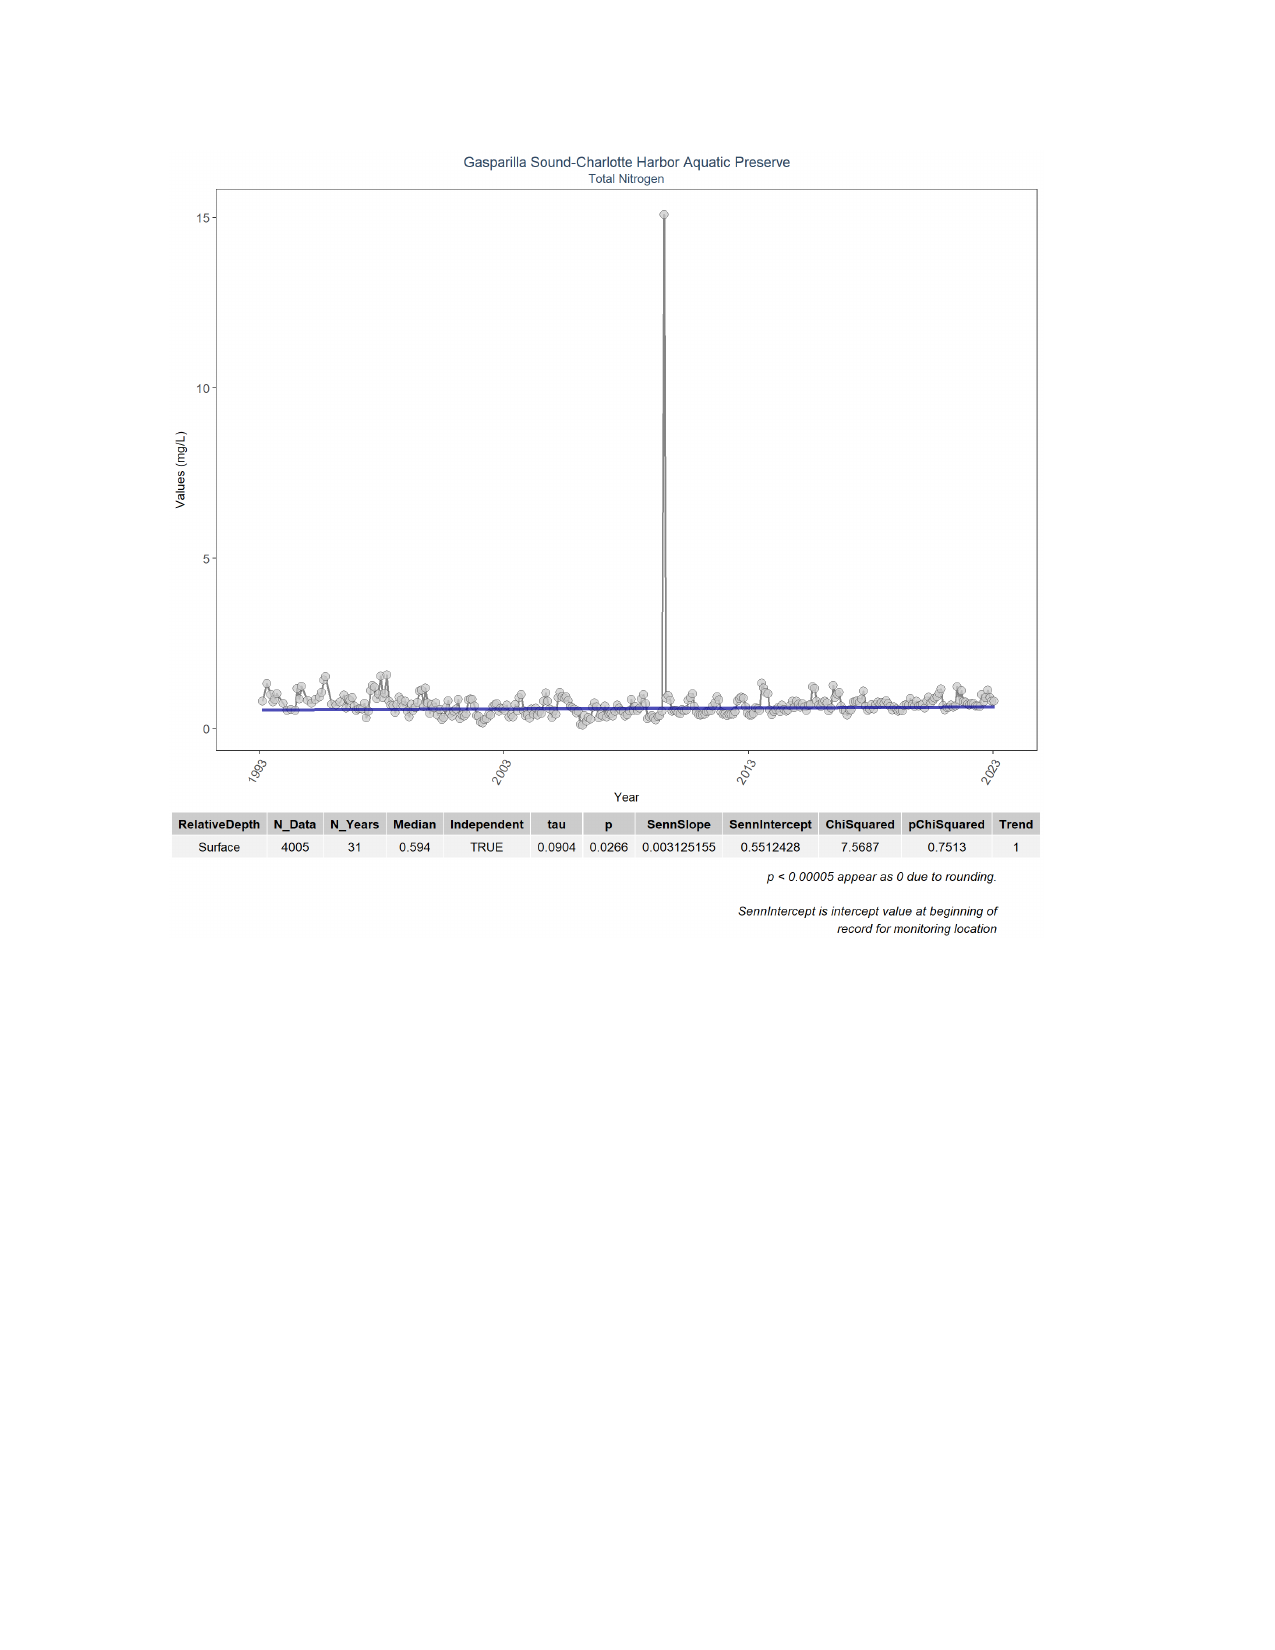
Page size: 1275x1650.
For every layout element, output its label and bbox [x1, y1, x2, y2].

picture [168, 150, 1044, 938]
